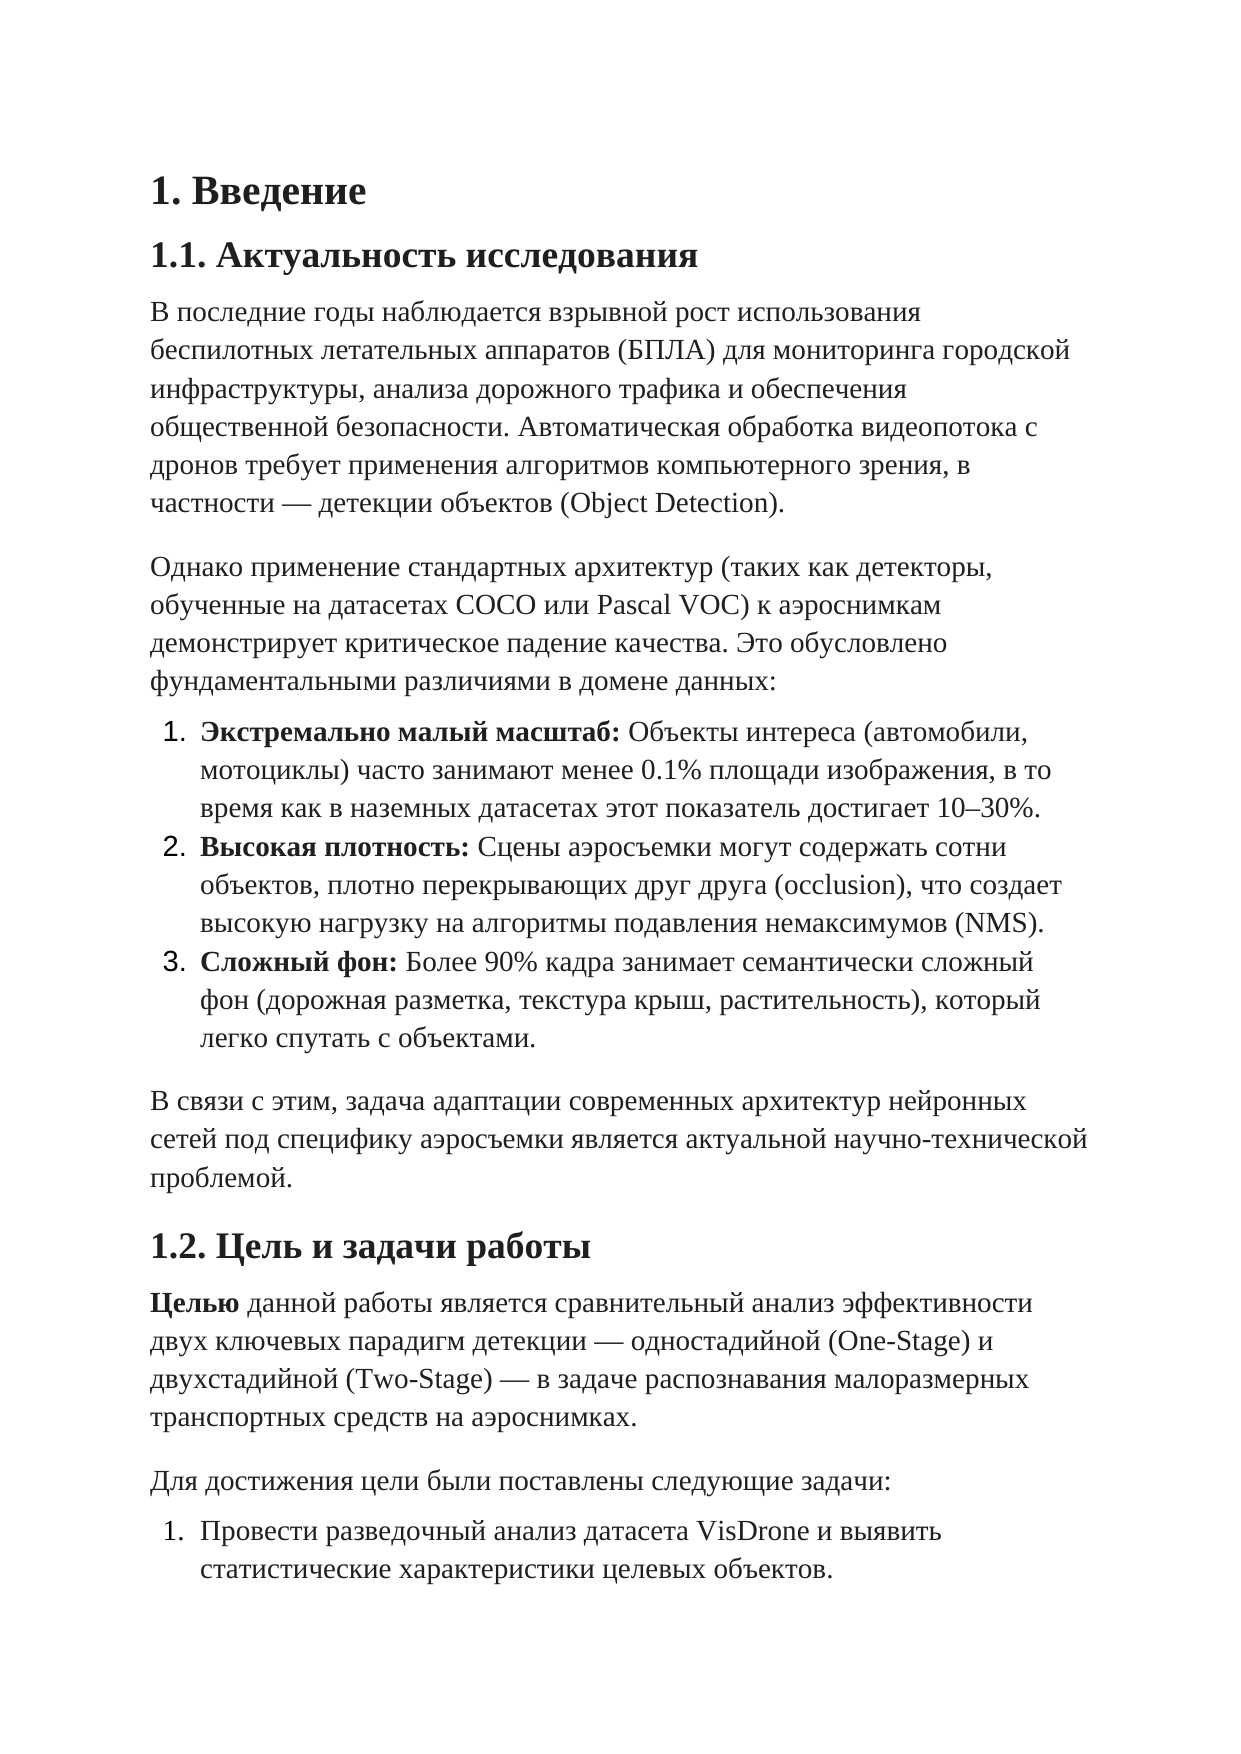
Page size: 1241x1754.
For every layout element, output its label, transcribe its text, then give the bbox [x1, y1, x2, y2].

text Для достижения цели были поставлены следующие задачи: [150, 1463, 1090, 1496]
text В связи с этим, задача адаптации современных архитектур нейронных сетей под специфику аэросъемки является актуальной научно-технической проблемой. [150, 1083, 1090, 1193]
subtitle 1.2. Цель и задачи работы [150, 1223, 1090, 1266]
text В последние годы наблюдается взрывной рост использования беспилотных летательных аппаратов (БПЛА) для мониторинга городской инфраструктуры, анализа дорожного трафика и обеспечения общественной безопасности. Автоматическая обработка видеопотока с дронов требует применения алгоритмов компьютерного зрения, в частности — детекции объектов (Object Detection). [150, 294, 1090, 519]
subtitle 1.1. Актуальность исследования [150, 233, 1090, 276]
list Провести разведочный анализ датасета VisDrone и выявить статистические характеристики целевых объектов. [162, 1513, 1090, 1585]
list Высокая плотность: Сцены аэросъемки могут содержать сотни объектов, плотно перекрывающих друг друга (occlusion), что создает высокую нагрузку на алгоритмы подавления немаксимумов (NMS). [162, 829, 1090, 939]
list Сложный фон: Более 90% кадра занимает семантически сложный фон (дорожная разметка, текстура крыш, растительность), который легко спутать с объектами. [162, 944, 1090, 1054]
list Экстремально малый масштаб: Объекты интереса (автомобили, мотоциклы) часто занимают менее 0.1% площади изображения, в то время как в наземных датасетах этот показатель достигает 10–30%. [162, 714, 1090, 824]
text Целью данной работы является сравнительный анализ эффективности двух ключевых парадигм детекции — одностадийной (One-Stage) и двухстадийной (Two-Stage) — в задаче распознавания малоразмерных транспортных средств на аэроснимках. [150, 1285, 1090, 1433]
subtitle 1. Введение [150, 166, 1090, 213]
text Однако применение стандартных архитектур (таких как детекторы, обученные на датасетах COCO или Pascal VOC) к аэроснимкам демонстрирует критическое падение качества. Это обусловлено фундаментальными различиями в домене данных: [150, 549, 1090, 697]
